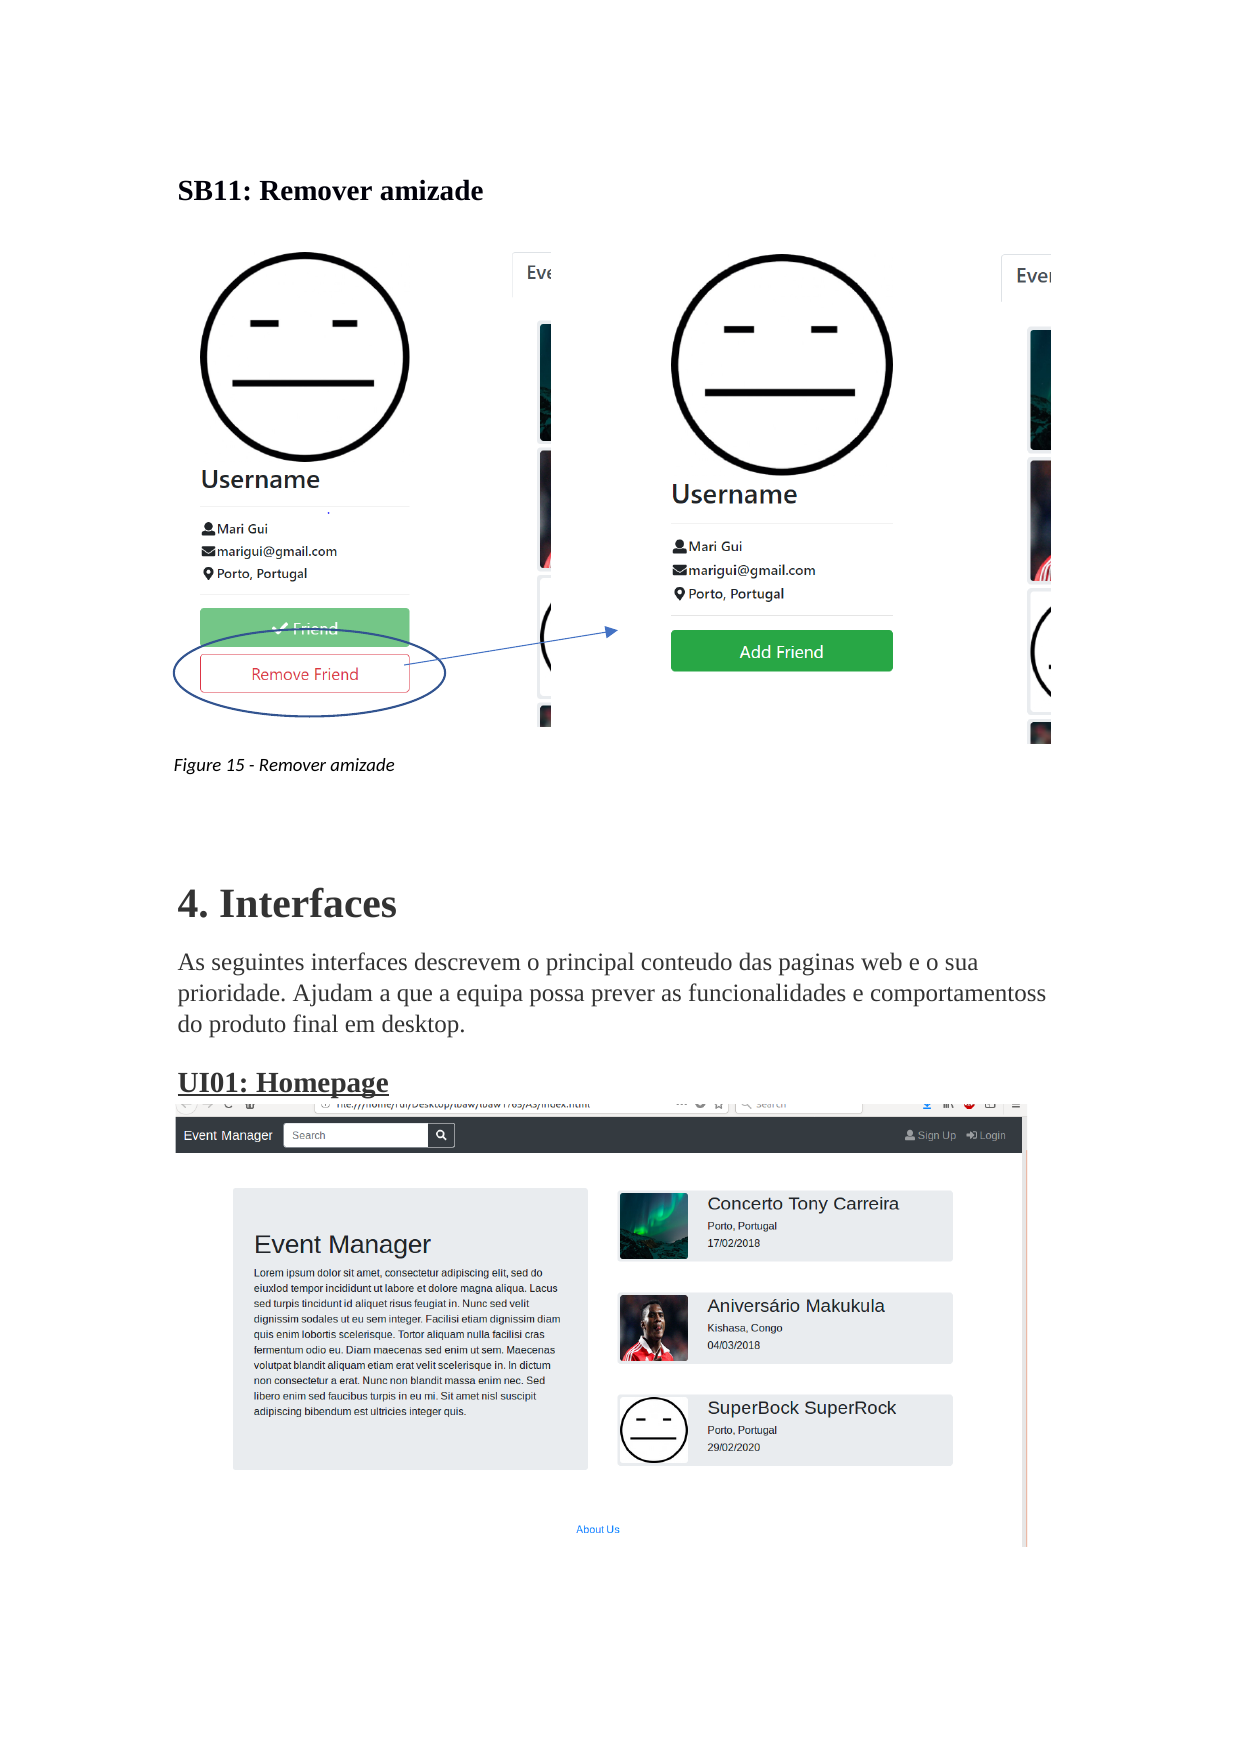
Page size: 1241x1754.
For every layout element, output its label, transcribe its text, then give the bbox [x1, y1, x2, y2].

text As seguintes interfaces descrevem o principal conteudo das paginas web e o sua prioridade. Ajudam a que a equipa possa prever as funcionalidades e comportamentoss do produto final em desktop. [177, 947, 1063, 1038]
subtitle 4. Interfaces [177, 879, 1063, 927]
text SB11: Remover amizade [177, 173, 1063, 206]
picture [645, 242, 1051, 744]
text UI01: Homepage [177, 1065, 1063, 1099]
picture [177, 244, 551, 660]
picture [175, 1104, 1028, 1547]
picture [177, 642, 551, 727]
picture [177, 631, 443, 715]
